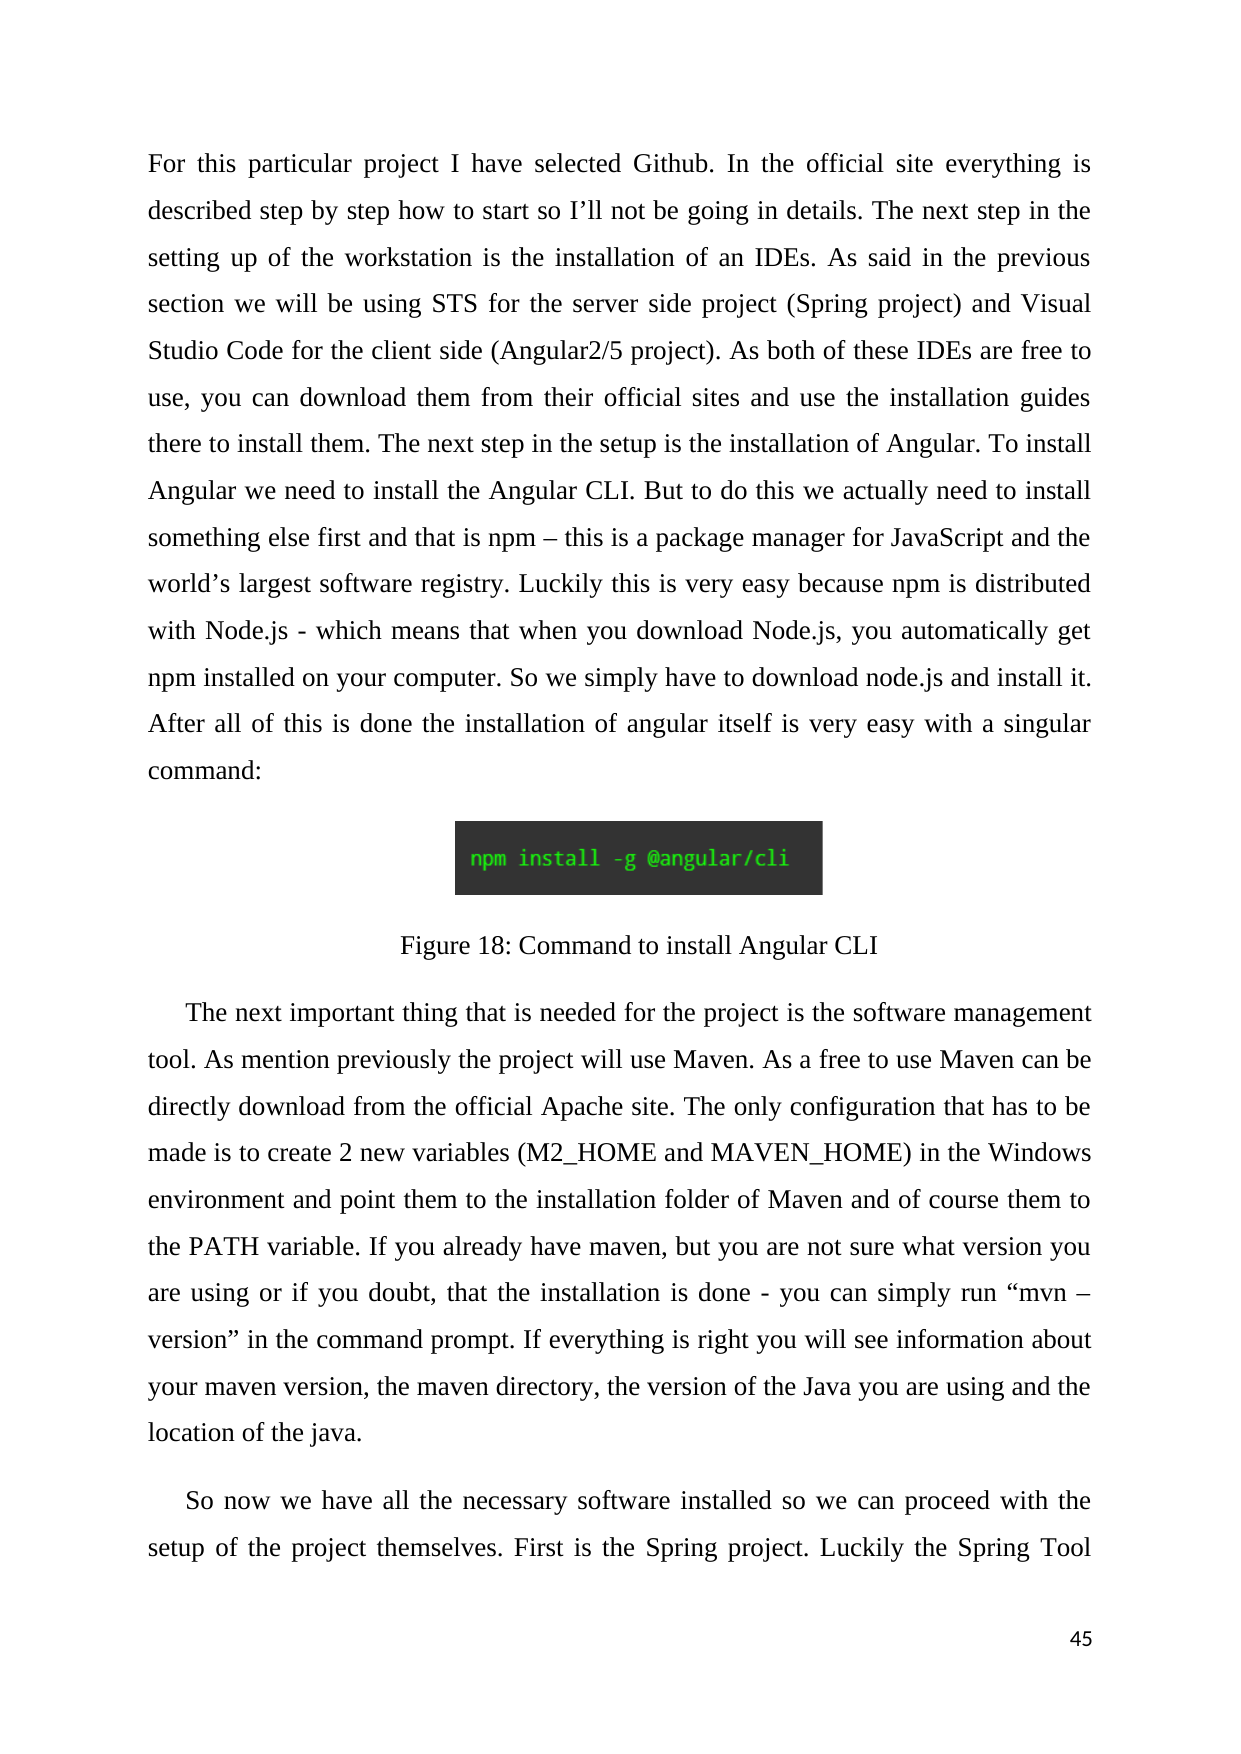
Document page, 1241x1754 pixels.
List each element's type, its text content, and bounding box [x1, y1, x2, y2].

picture [455, 821, 823, 895]
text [148, 148, 1093, 785]
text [148, 1484, 1093, 1562]
text Figure 18: Command to install Angular CLI [148, 929, 1093, 960]
text The next important thing that is needed for the project is the software management tool. As mention previously the project will use Maven. As a free to use Maven can be directly download from the official Apache site. The only configuration that has to be made is to create 2 new variables (M2_HOME and MAVEN_HOME) in the Windows environment and point them to the installation folder of Maven and of course them to the PATH variable. If you already have maven, but you are not sure what version you are using or if you doubt, that the installation is done - you can simply run “mvn –version” in the command prompt. If everything is right you will see information about your maven version, the maven directory, the version of the Java you are using and the location of the java. [148, 997, 1093, 1448]
